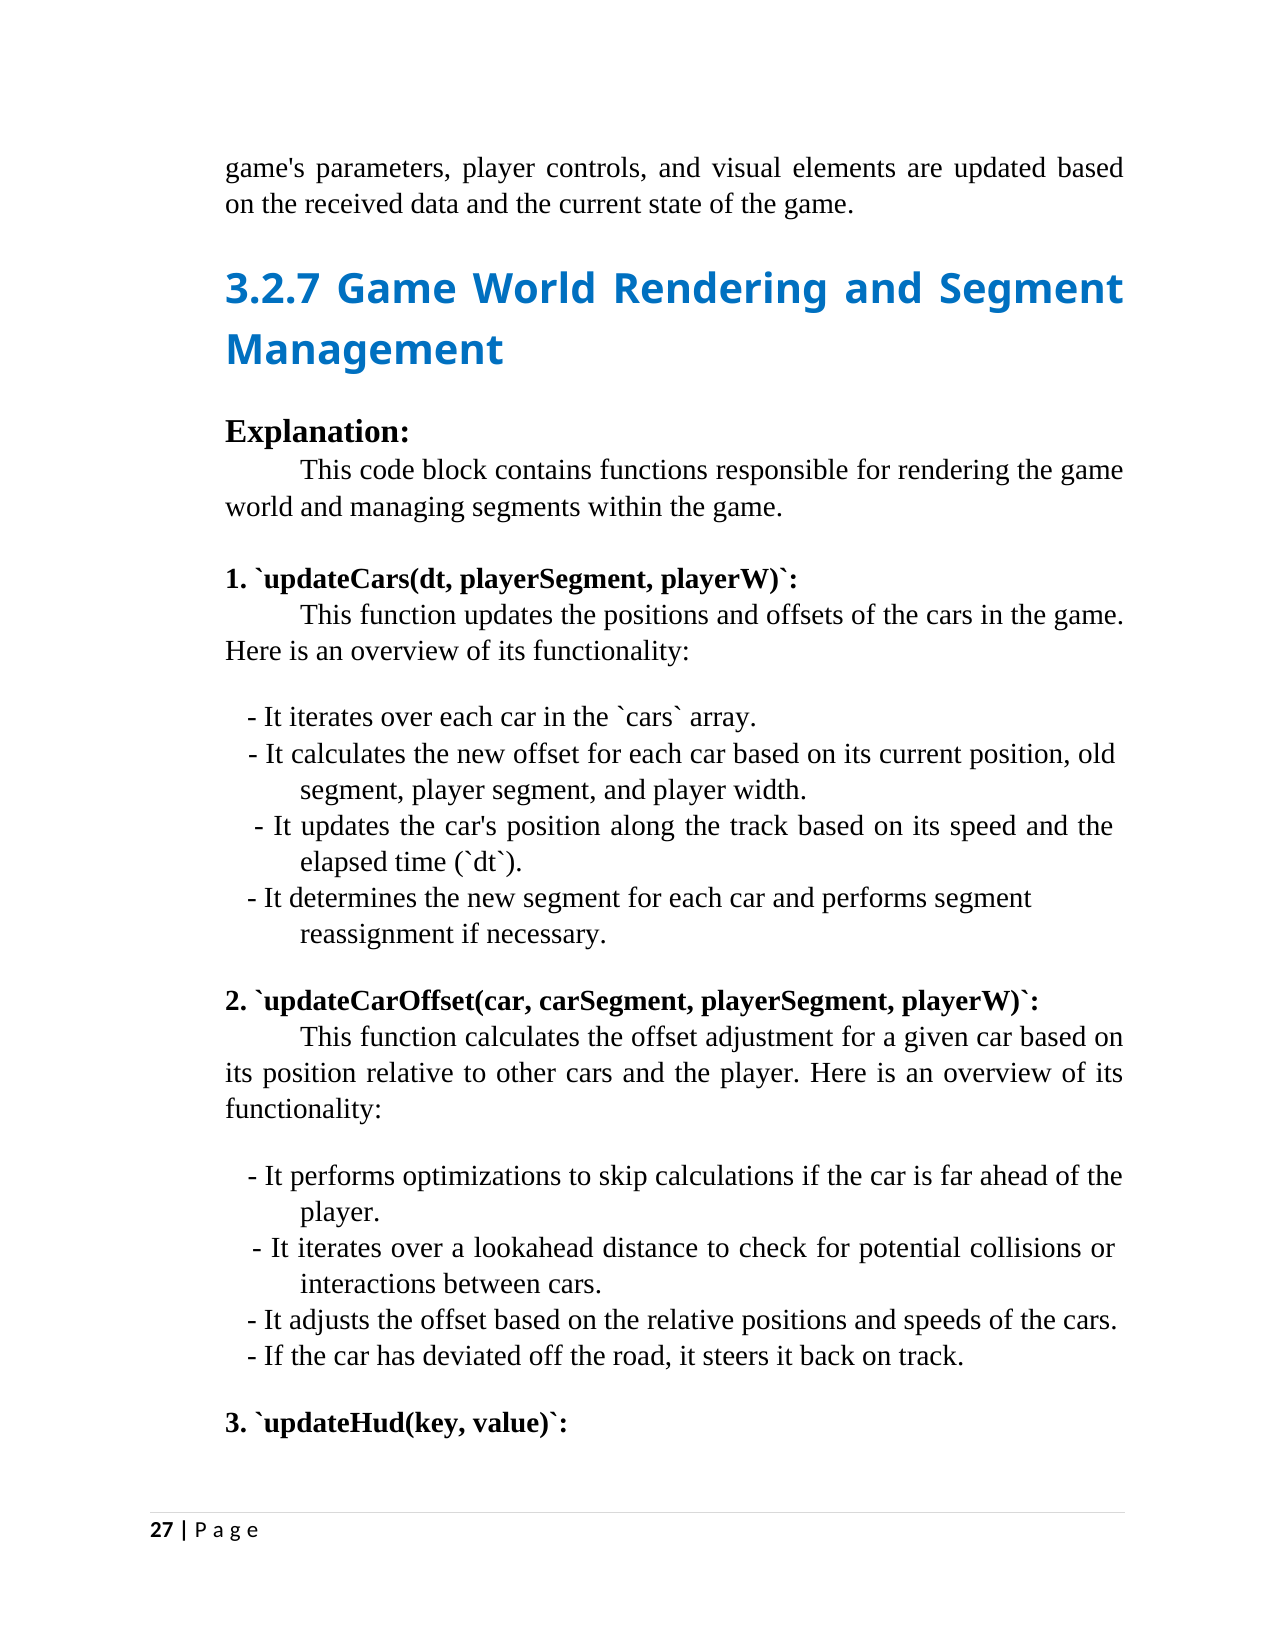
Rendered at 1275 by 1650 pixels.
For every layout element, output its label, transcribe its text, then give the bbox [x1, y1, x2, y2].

text - It determines the new segment for each car and performs segment reassignment if necessary. [225, 880, 1125, 950]
text - It iterates over each car in the `cars` array. [225, 699, 1125, 733]
text - If the car has deviated off the road, it steers it back on track. [225, 1338, 1125, 1372]
text - It iterates over a lookahead distance to check for potential collisions or interactions between cars. [225, 1230, 1125, 1299]
text This function calculates the offset adjustment for a given car based on its position relative to other cars and the player. Here is an overview of its functionality: [225, 1019, 1125, 1125]
text 3.2.7 Game World Rendering and Segment Management [225, 258, 1125, 376]
text - It performs optimizations to skip calculations if the car is far ahead of the player. [225, 1158, 1125, 1227]
text - It updates the car's position along the track based on its speed and the elapsed time (`dt`). [225, 808, 1125, 878]
text Explanation: [225, 411, 1125, 449]
text - It calculates the new offset for each car based on its current position, old segment, player segment, and player width. [225, 736, 1125, 805]
text This code block contains functions responsible for rendering the game world and managing segments within the game. [225, 452, 1125, 522]
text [225, 150, 1125, 220]
text - It adjusts the offset based on the relative positions and speeds of the cars. [225, 1302, 1125, 1336]
text 1. `updateCars(dt, playerSegment, playerW)`: [225, 561, 1125, 594]
text This function updates the positions and offsets of the cars in the game. Here is an overview of its functionality: [225, 597, 1125, 667]
text 2. `updateCarOffset(car, carSegment, playerSegment, playerW)`: [225, 983, 1125, 1016]
text 3. `updateHud(key, value)`: [225, 1405, 1125, 1438]
